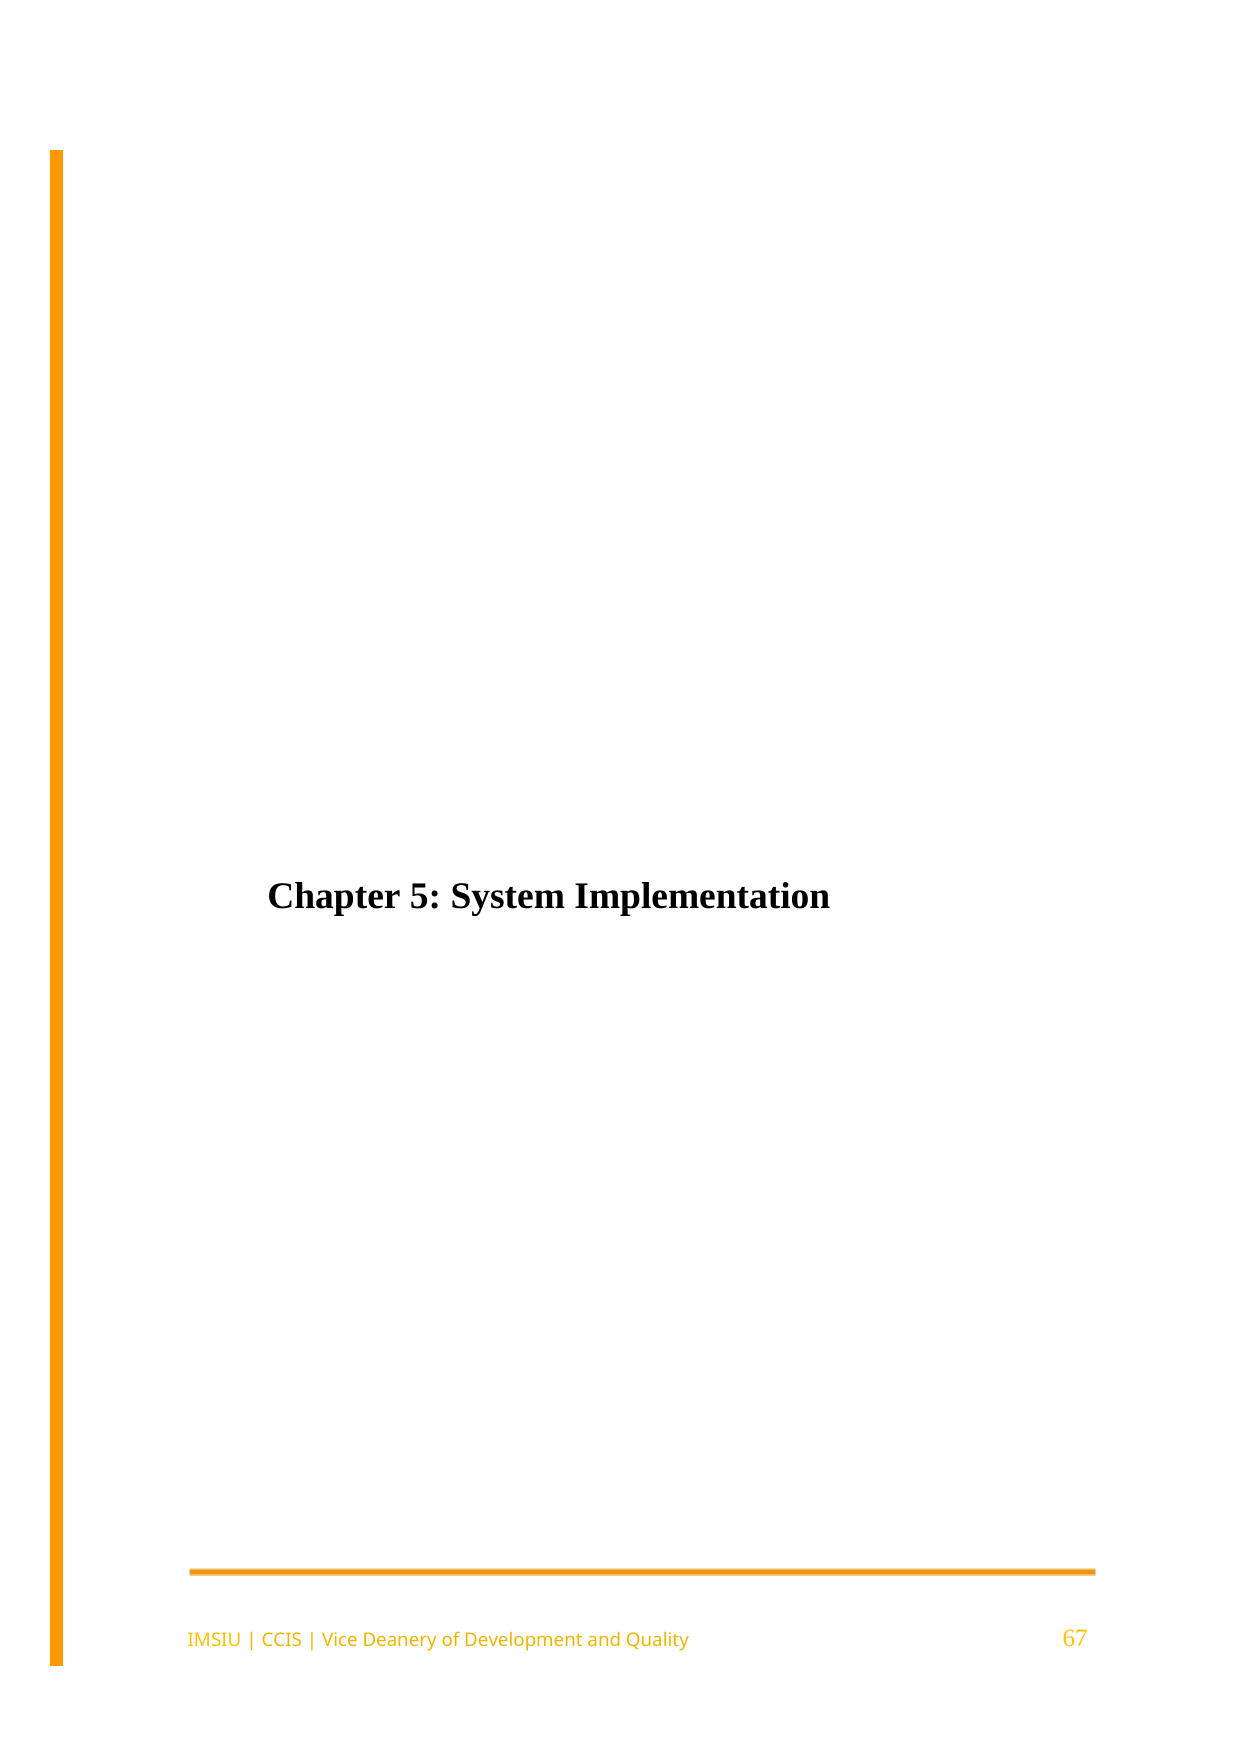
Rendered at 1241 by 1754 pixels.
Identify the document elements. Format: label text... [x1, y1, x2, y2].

subtitle Chapter 5: System Implementation [187, 873, 910, 916]
picture [187, 1567, 1100, 1576]
